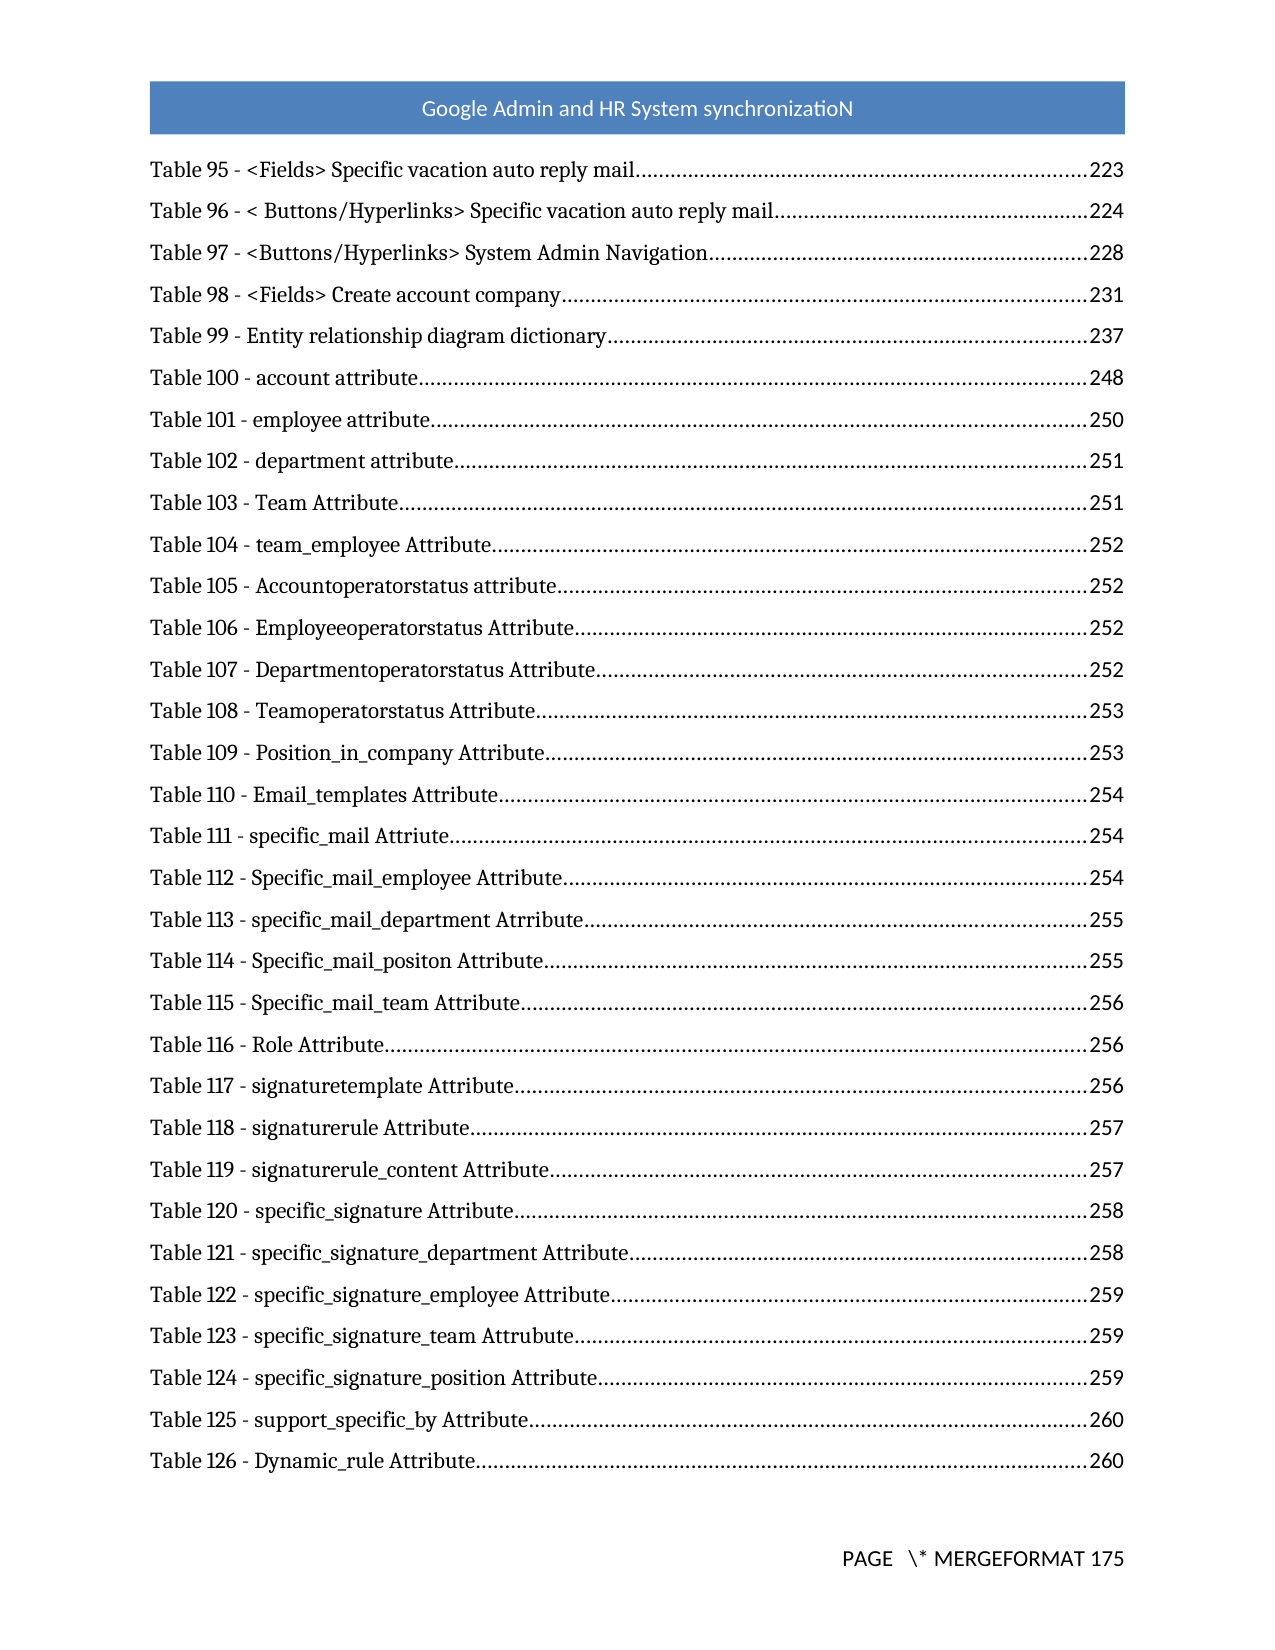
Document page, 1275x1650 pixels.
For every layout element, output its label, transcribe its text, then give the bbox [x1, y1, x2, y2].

text Table 124 - specific_signature_position Attribute 259 [150, 1358, 1125, 1396]
text Table 105 - Accountoperatorstatus attribute 252 [150, 567, 1125, 604]
text Table 123 - specific_signature_team Attrubute 259 [150, 1317, 1125, 1354]
text Table 114 - Specific_mail_positon Attribute 255 [150, 942, 1125, 979]
text Table 110 - Email_templates Attribute 254 [150, 775, 1125, 812]
text Table 96 - < Buttons/Hyperlinks> Specific vacation auto reply mail 224 [150, 192, 1125, 229]
text Table 109 - Position_in_company Attribute 253 [150, 733, 1125, 771]
text Table 98 - <Fields> Create account company 231 [150, 275, 1125, 312]
text Table 95 - <Fields> Specific vacation auto reply mail 223 [150, 150, 1125, 187]
text Table 121 - specific_signature_department Attribute 258 [150, 1233, 1125, 1271]
text Table 101 - employee attribute 250 [150, 400, 1125, 437]
text Table 103 - Team Attribute 251 [150, 483, 1125, 521]
text Table 119 - signaturerule_content Attribute 257 [150, 1150, 1125, 1187]
text Table 112 - Specific_mail_employee Attribute 254 [150, 858, 1125, 896]
text Table 125 - support_specific_by Attribute 260 [150, 1400, 1125, 1437]
text Table 126 - Dynamic_rule Attribute 260 [150, 1442, 1125, 1479]
text Table 107 - Departmentoperatorstatus Attribute 252 [150, 650, 1125, 687]
text Table 113 - specific_mail_department Atrribute 255 [150, 900, 1125, 937]
text Table 120 - specific_signature Attribute 258 [150, 1192, 1125, 1229]
text Table 102 - department attribute 251 [150, 442, 1125, 479]
text Table 100 - account attribute 248 [150, 358, 1125, 396]
text Table 118 - signaturerule Attribute 257 [150, 1108, 1125, 1146]
text Table 111 - specific_mail Attriute 254 [150, 817, 1125, 854]
text Table 108 - Teamoperatorstatus Attribute 253 [150, 692, 1125, 729]
text Table 122 - specific_signature_employee Attribute 259 [150, 1275, 1125, 1312]
text Table 115 - Specific_mail_team Attribute 256 [150, 983, 1125, 1021]
text Table 104 - team_employee Attribute 252 [150, 525, 1125, 562]
text Table 117 - signaturetemplate Attribute 256 [150, 1067, 1125, 1104]
text Table 99 - Entity relationship diagram dictionary 237 [150, 317, 1125, 354]
text Table 116 - Role Attribute 256 [150, 1025, 1125, 1062]
text Table 106 - Employeeoperatorstatus Attribute 252 [150, 608, 1125, 646]
text Table 97 - <Buttons/Hyperlinks> System Admin Navigation 228 [150, 233, 1125, 271]
